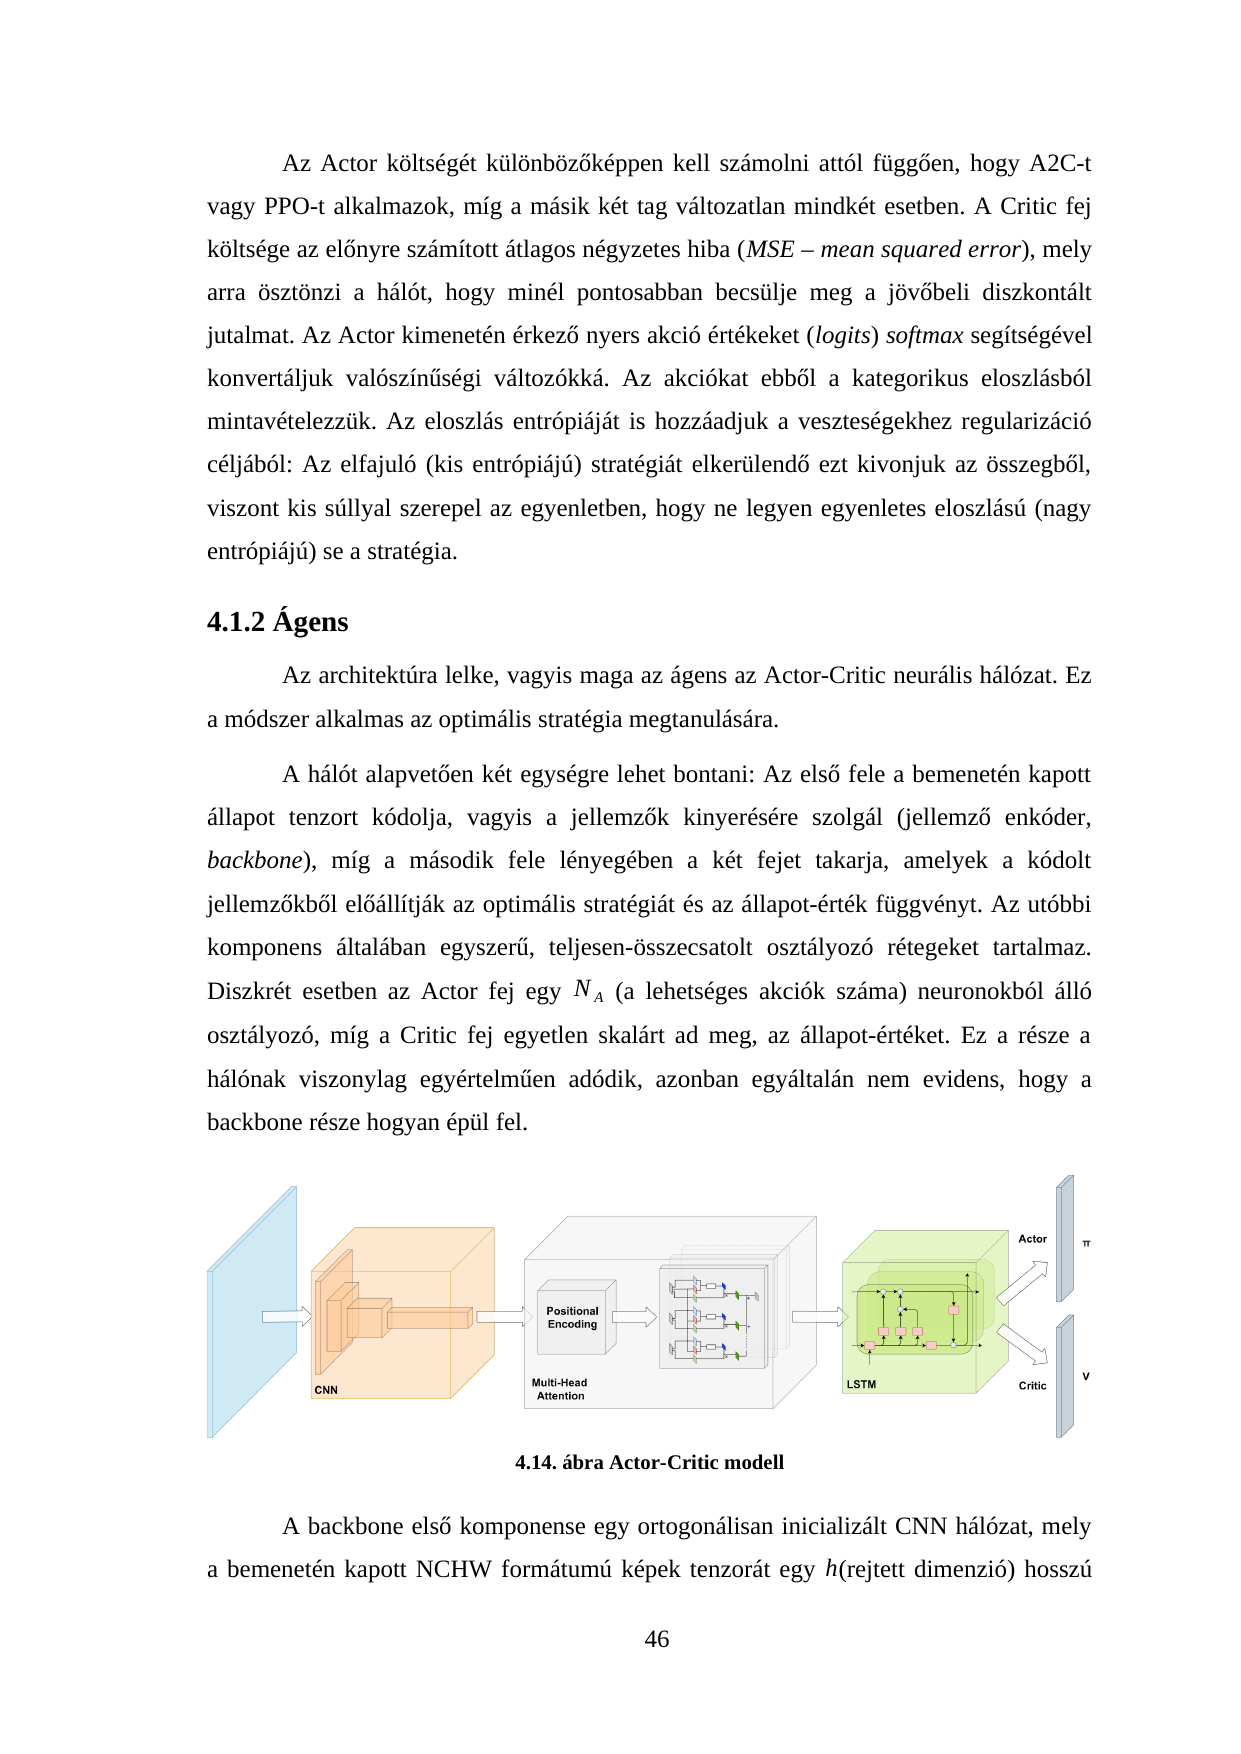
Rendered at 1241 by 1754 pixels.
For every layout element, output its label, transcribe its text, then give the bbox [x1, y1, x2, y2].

text Az architektúra lelke, vagyis maga az ágens az Actor-Critic neurális hálózat. Ez a módszer alkalmas az optimális stratégia megtanulására. [207, 661, 1092, 732]
picture [206, 1175, 1093, 1438]
text A hálót alapvetően két egységre lehet bontani: Az első fele a bemenetén kapott állapot tenzort kódolja, vagyis a jellemzők kinyerésére szolgál (jellemző enkóder, backbone), míg a második fele lényegében a két fejet takarja, amelyek a kódolt jellemzőkből előállítják az optimális stratégiát és az állapot-érték függvényt. Az utóbbi komponens általában egyszerű, teljesen-összecsatolt osztályozó rétegeket tartalmaz. Diszkrét esetben az Actor fej egy (a lehetséges akciók száma) neuronokból álló osztályozó, míg a Critic fej egyetlen skalárt ad meg, az állapot-értéket. Ez a része a hálónak viszonylag egyértelműen adódik, azonban egyáltalán nem evidens, hogy a backbone része hogyan épül fel. [207, 759, 1092, 1136]
subtitle Ágens [207, 604, 1092, 637]
text Az Actor költségét különbözőképpen kell számolni attól függően, hogy A2C-t vagy PPO-t alkalmazok, míg a másik két tag változatlan mindkét esetben. A Critic fej költsége az előnyre számított átlagos négyzetes hiba (MSE – mean squared error), mely arra ösztönzi a hálót, hogy minél pontosabban becsülje meg a jövőbeli diszkontált jutalmat. Az Actor kimenetén érkező nyers akció értékeket (logits) softmax segítségével konvertáljuk valószínűségi változókká. Az akciókat ebből a kategorikus eloszlásból mintavételezzük. Az eloszlás entrópiáját is hozzáadjuk a veszteségekhez regularizáció céljából: Az elfajuló (kis entrópiájú) stratégiát elkerülendő ezt kivonjuk az összegből, viszont kis súllyal szerepel az egyenletben, hogy ne legyen egyenletes eloszlású (nagy entrópiájú) se a stratégia. [207, 148, 1092, 564]
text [207, 1511, 1092, 1583]
